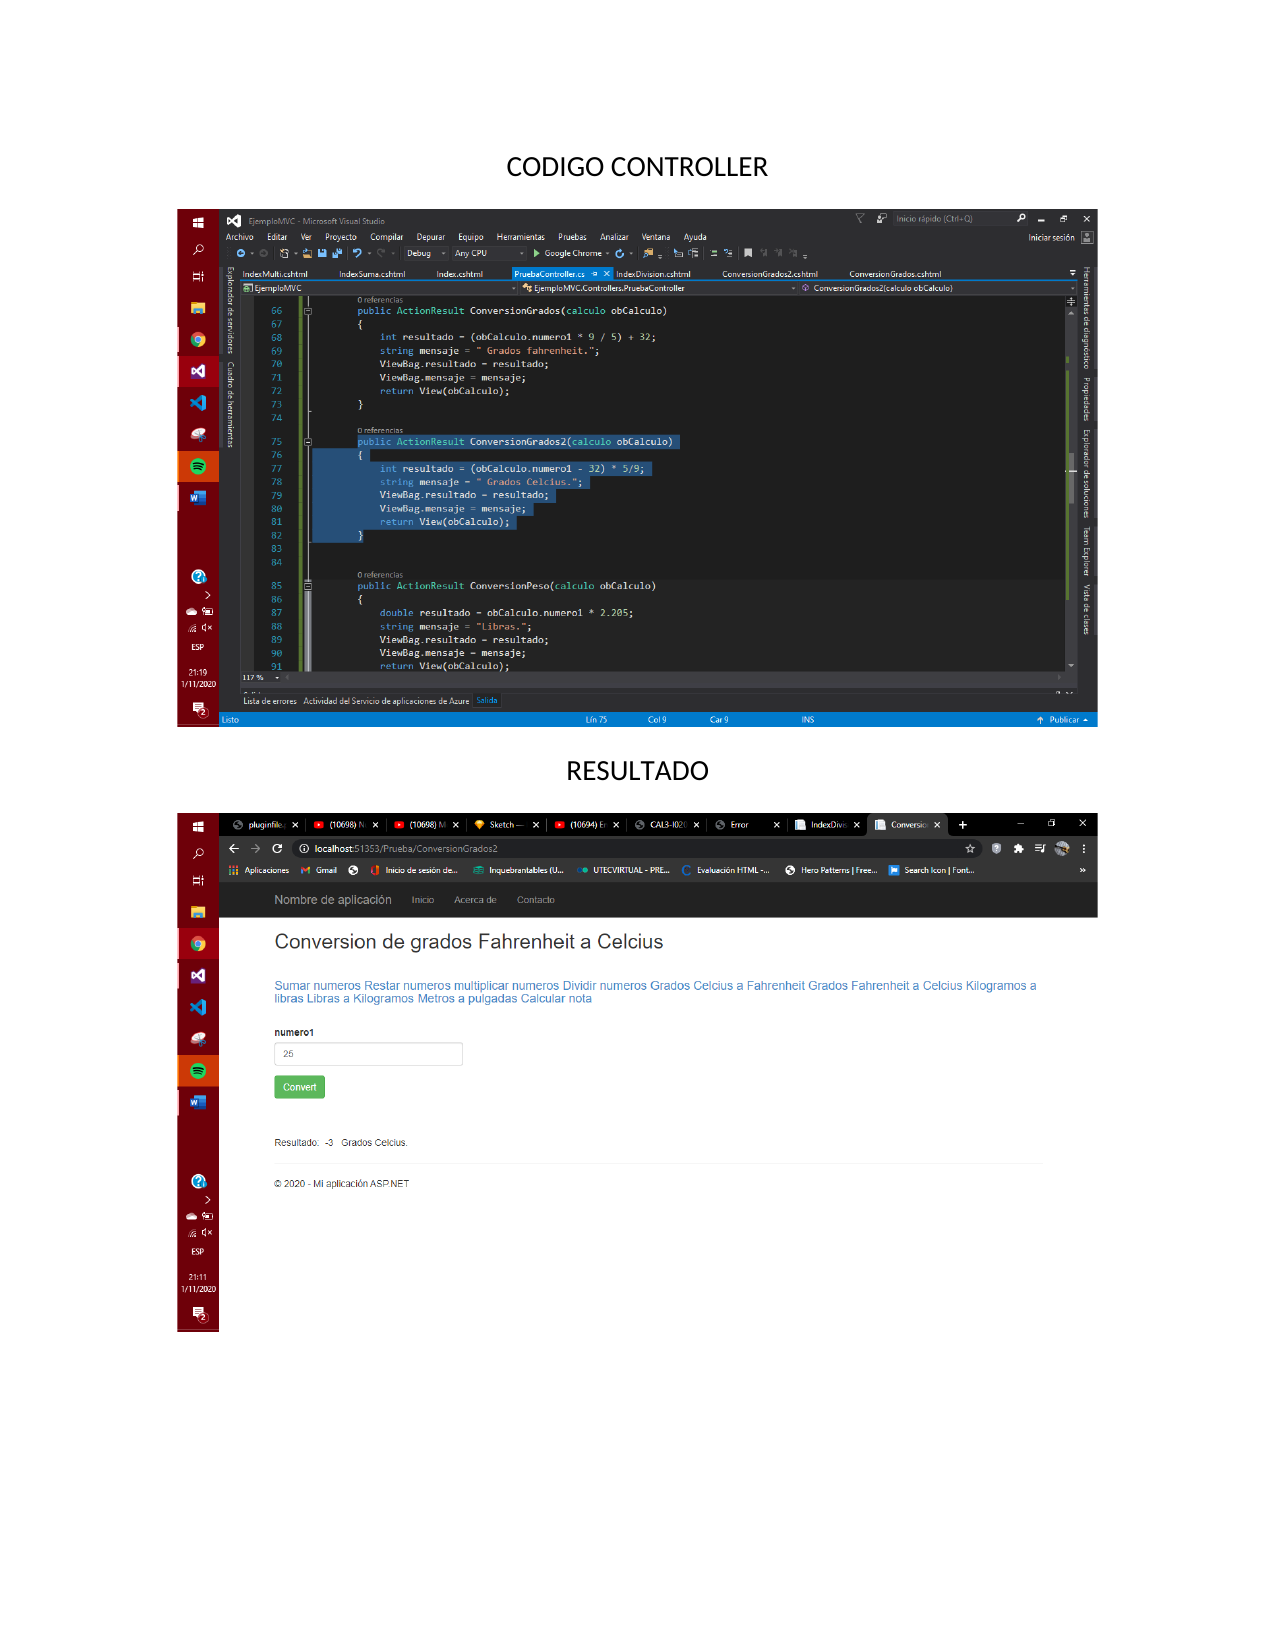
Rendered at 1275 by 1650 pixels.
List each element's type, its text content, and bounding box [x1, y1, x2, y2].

picture [177, 813, 1098, 1332]
text RESULTADO [177, 752, 1098, 788]
picture [177, 209, 1098, 727]
text CODIGO CONTROLLER [177, 148, 1098, 183]
